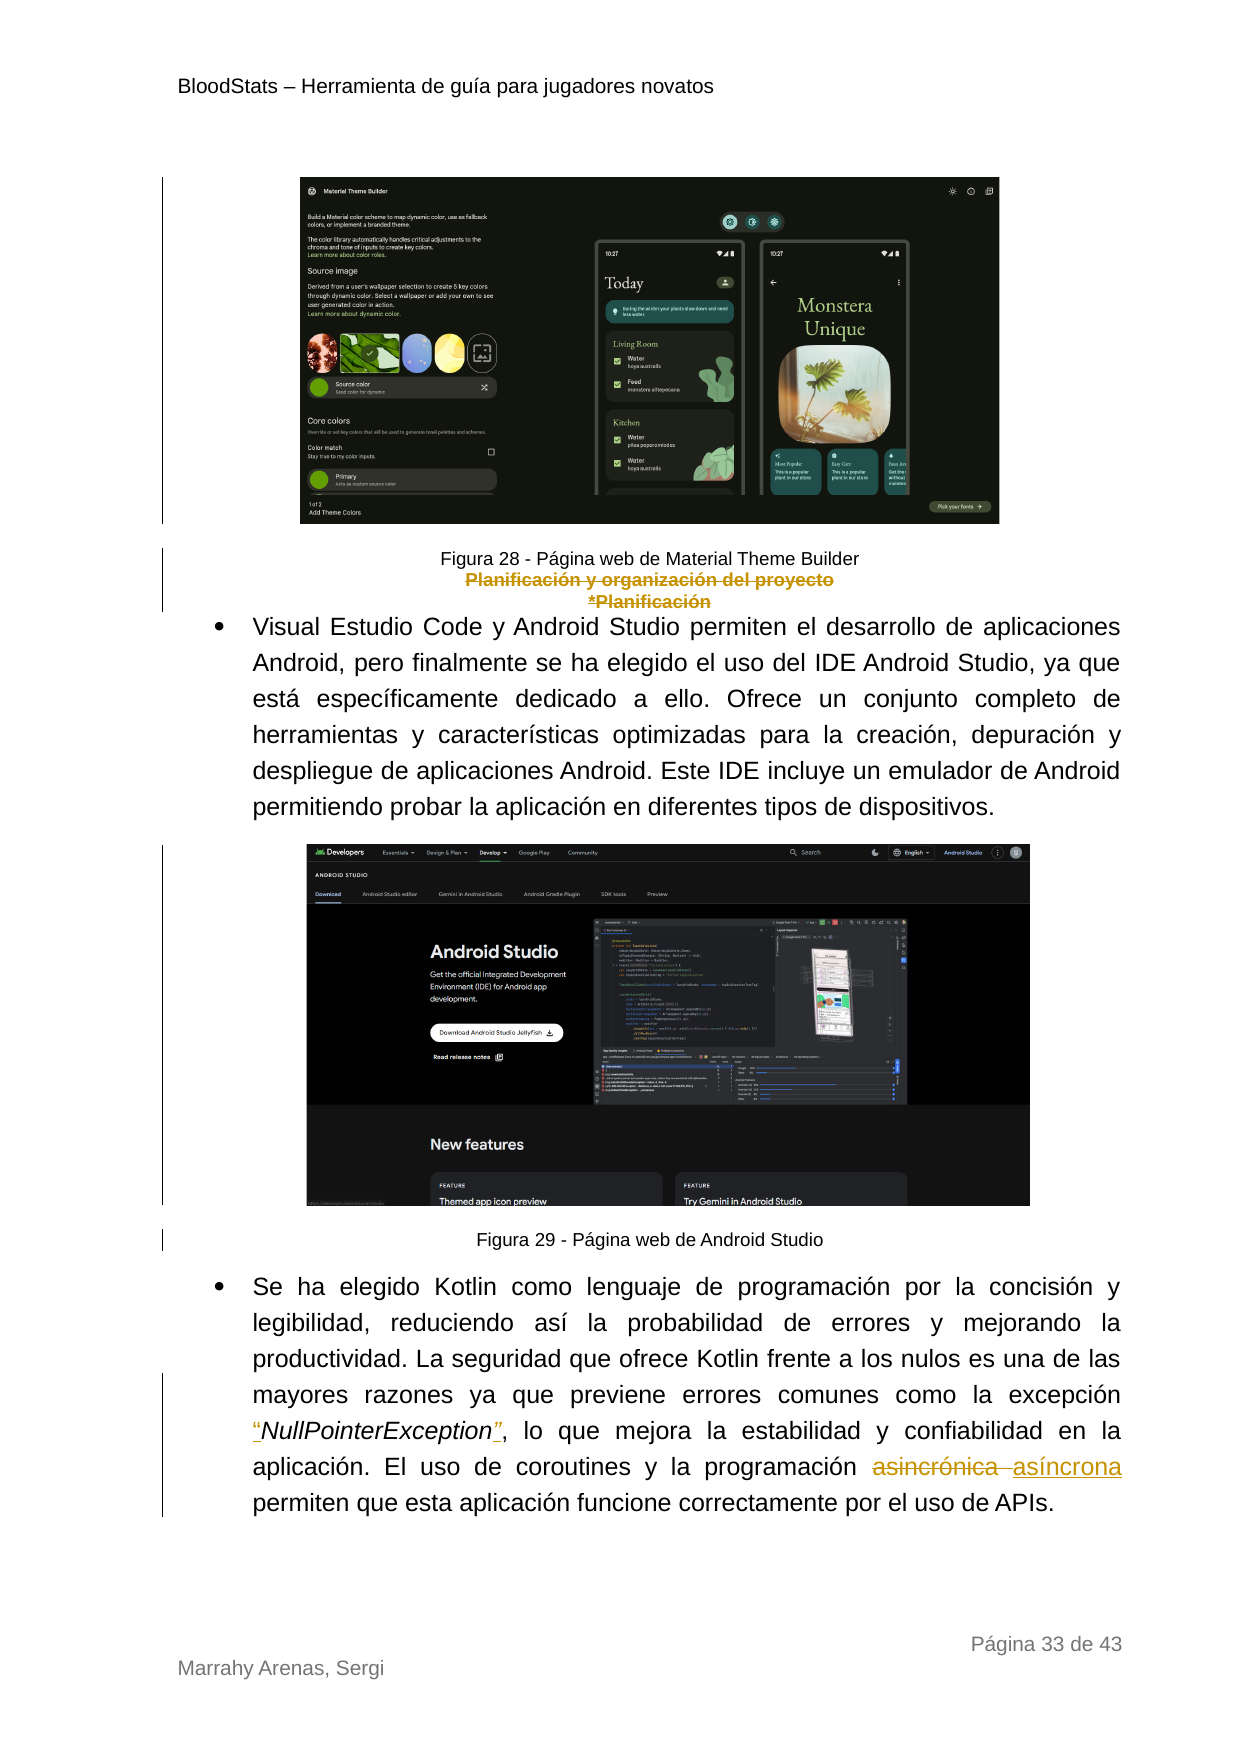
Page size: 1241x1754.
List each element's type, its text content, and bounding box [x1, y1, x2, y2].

picture [306, 844, 1030, 1206]
text Figura 29 - Página web de Android Studio [177, 1229, 1122, 1251]
list Se ha elegido Kotlin como lenguaje de programación por la concisión y legibilidad, reduciendo así la probabilidad de errores y mejorando la productividad. La seguridad que ofrece Kotlin frente a los nulos es una de las mayores razones ya que previene errores comunes como la excepción NullPointerException, lo que mejora la estabilidad y confiabilidad en la aplicación. El uso de coroutines y la programación permiten que esta aplicación funcione correctamente por el uso de APIs. [215, 1272, 1122, 1517]
picture [300, 177, 1000, 524]
text Figura 28 - Página web de Material Theme Builder [177, 548, 1122, 569]
list Visual Estudio Code y Android Studio permiten el desarrollo de aplicaciones Android, pero finalmente se ha elegido el uso del IDE Android Studio, ya que está específicamente dedicado a ello. Ofrece un conjunto completo de herramientas y características optimizadas para la creación, depuración y despliegue de aplicaciones Android. Este IDE incluye un emulador de Android permitiendo probar la aplicación en diferentes tipos de dispositivos. [215, 612, 1122, 821]
